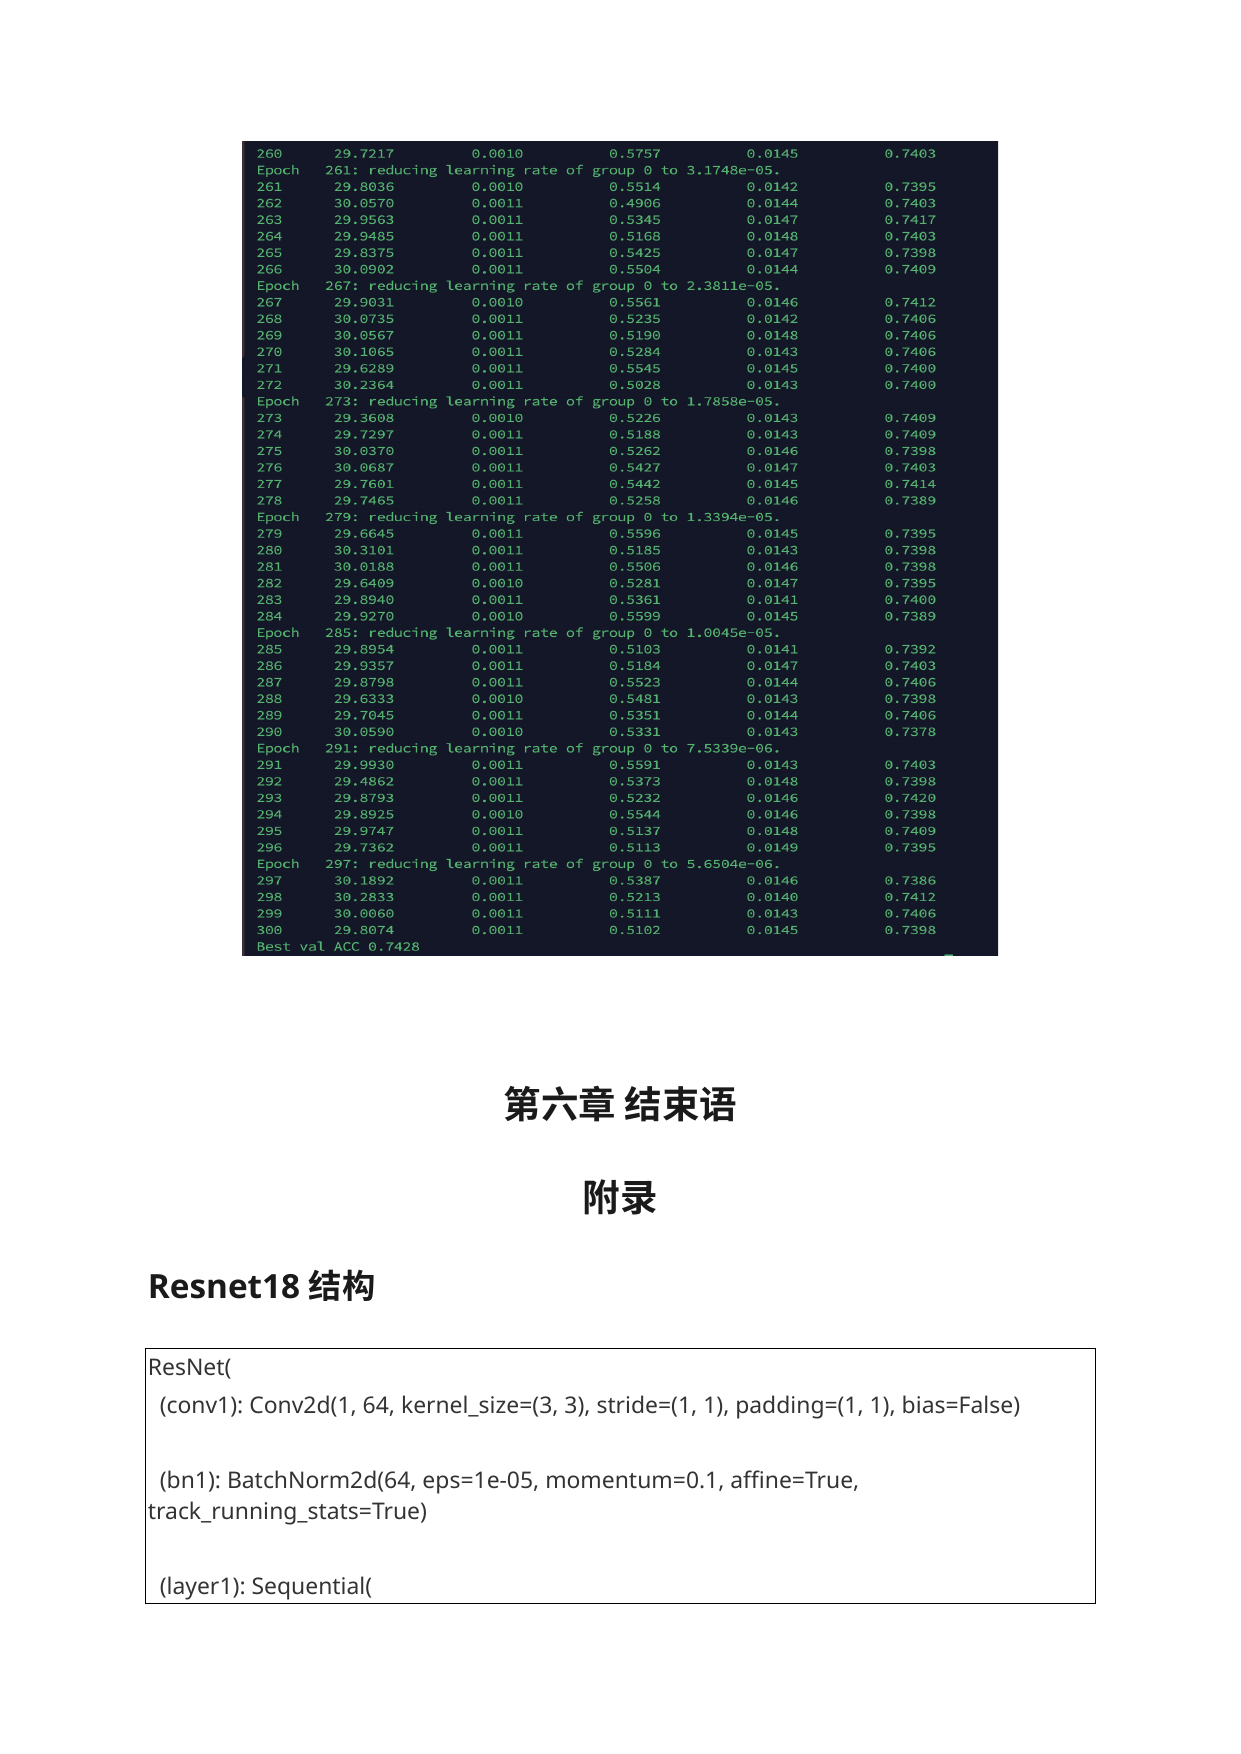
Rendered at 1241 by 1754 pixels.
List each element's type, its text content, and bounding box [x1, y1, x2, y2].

text ResNet( [146, 1349, 1095, 1382]
text (layer1): Sequential( [146, 1567, 1095, 1603]
subtitle 第六章 结束语 [148, 1075, 1093, 1129]
picture [242, 141, 999, 956]
subtitle Resnet18 结构 [148, 1259, 1093, 1308]
text (bn1): BatchNorm2d(64, eps=1e-05, momentum=0.1, affine=True, track_running_stats=True) [146, 1461, 1095, 1526]
text (conv1): Conv2d(1, 64, kernel_size=(3, 3), stride=(1, 1), padding=(1, 1), bias=False) [146, 1386, 1095, 1420]
subtitle 附录 [148, 1167, 1093, 1222]
